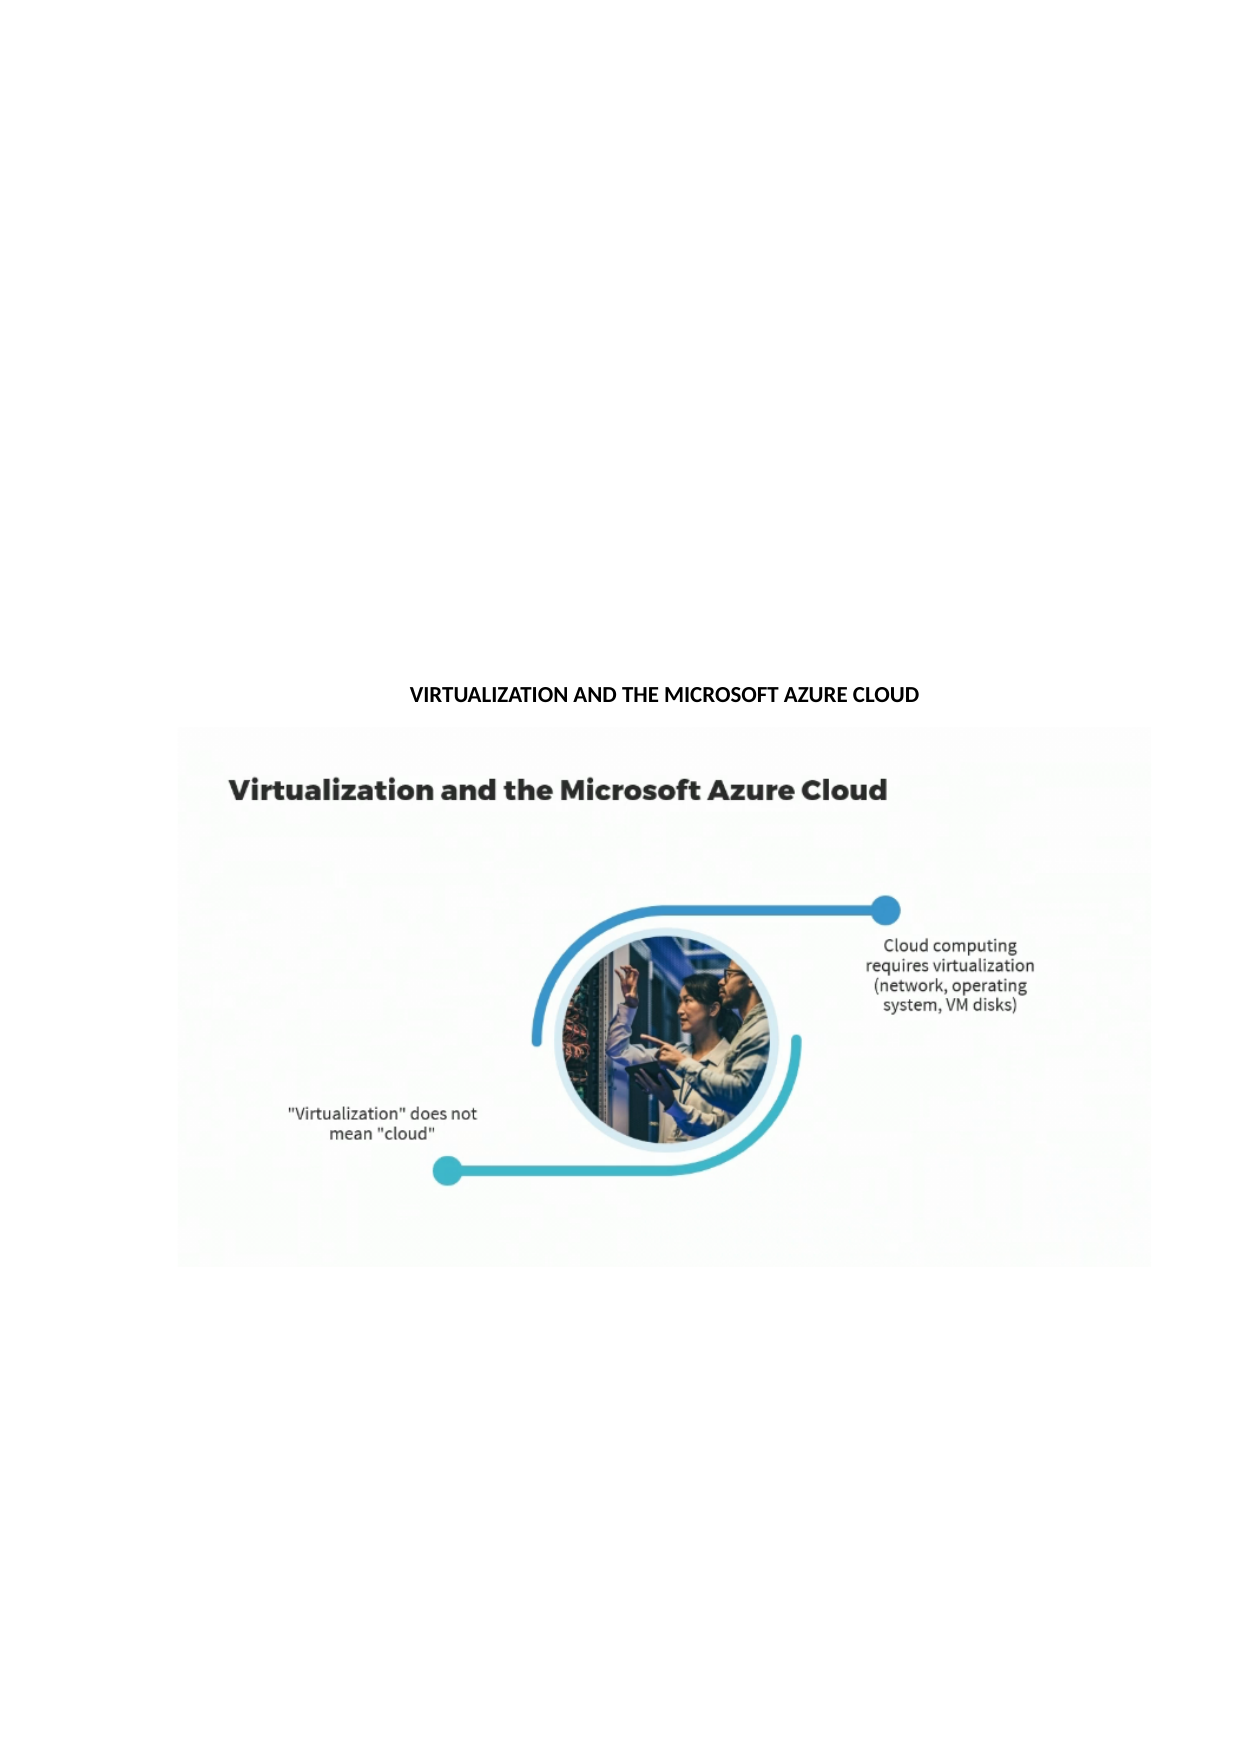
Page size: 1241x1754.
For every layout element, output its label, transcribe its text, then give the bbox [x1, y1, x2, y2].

text VIRTUALIZATION AND THE MICROSOFT AZURE CLOUD [177, 681, 1152, 709]
picture [177, 727, 1152, 1267]
